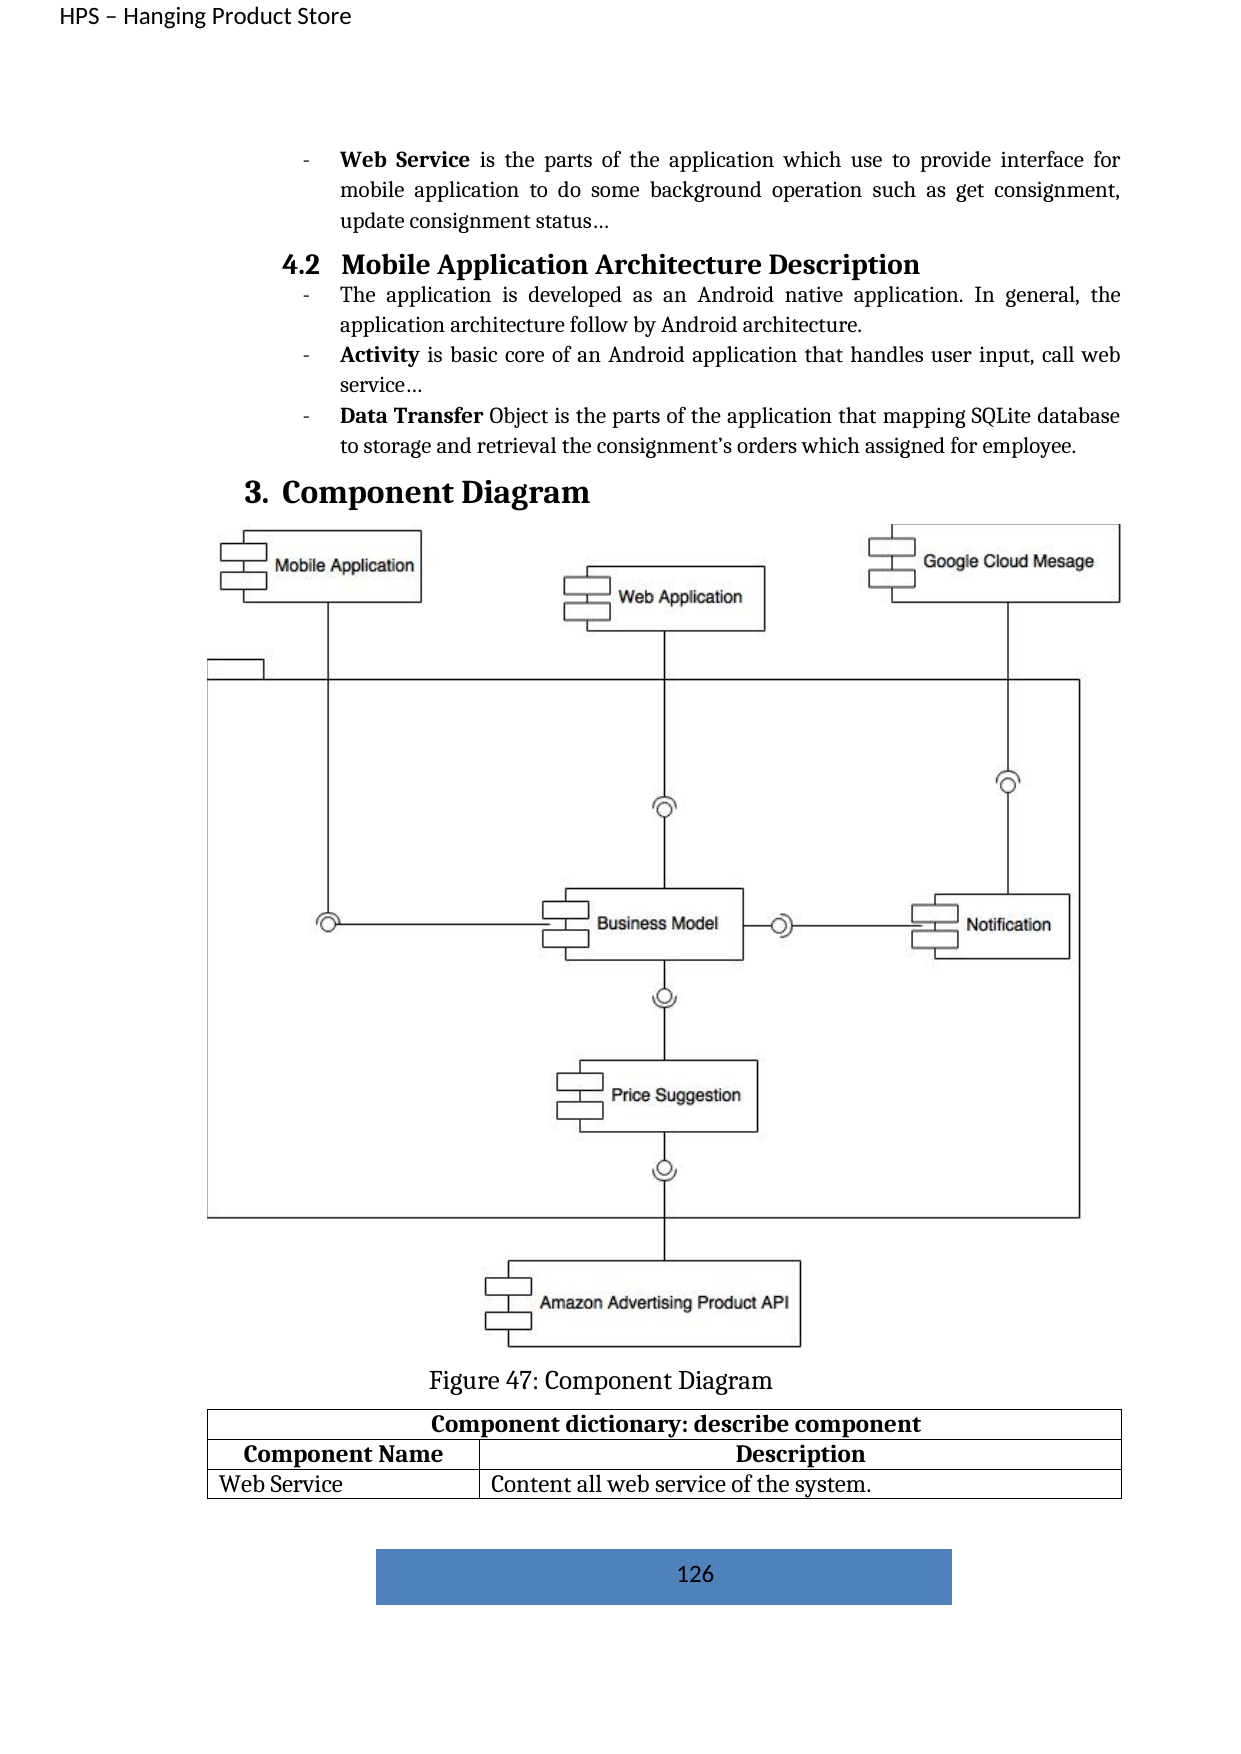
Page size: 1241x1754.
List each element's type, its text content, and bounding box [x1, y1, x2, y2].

list The application is developed as an Android native application. In general, the application architecture follow by Android architecture. [302, 282, 1122, 338]
table_cell Component Name [208, 1440, 479, 1468]
list Activity is basic core of an Android application that handles user input, call web service… [302, 342, 1122, 398]
table_header Component dictionary: describe component [208, 1410, 1121, 1439]
list Data Transfer Object is the parts of the application that mapping SQLite database to storage and retrieval the consignment’s orders which assigned for employee. [302, 402, 1122, 459]
subtitle Mobile Application Architecture Description [282, 248, 1122, 282]
table_cell Web Service [208, 1470, 479, 1498]
list Web Service is the parts of the application which use to provide interface for mobile application to do some background operation such as get consignment, update consignment status… [302, 147, 1122, 234]
picture [207, 524, 1122, 1349]
table_cell Description [480, 1440, 1121, 1468]
table_cell Content all web service of the system. [480, 1470, 1121, 1498]
subtitle Component Diagram [244, 473, 1122, 512]
text Figure 47: Component Diagram [428, 1365, 1122, 1396]
